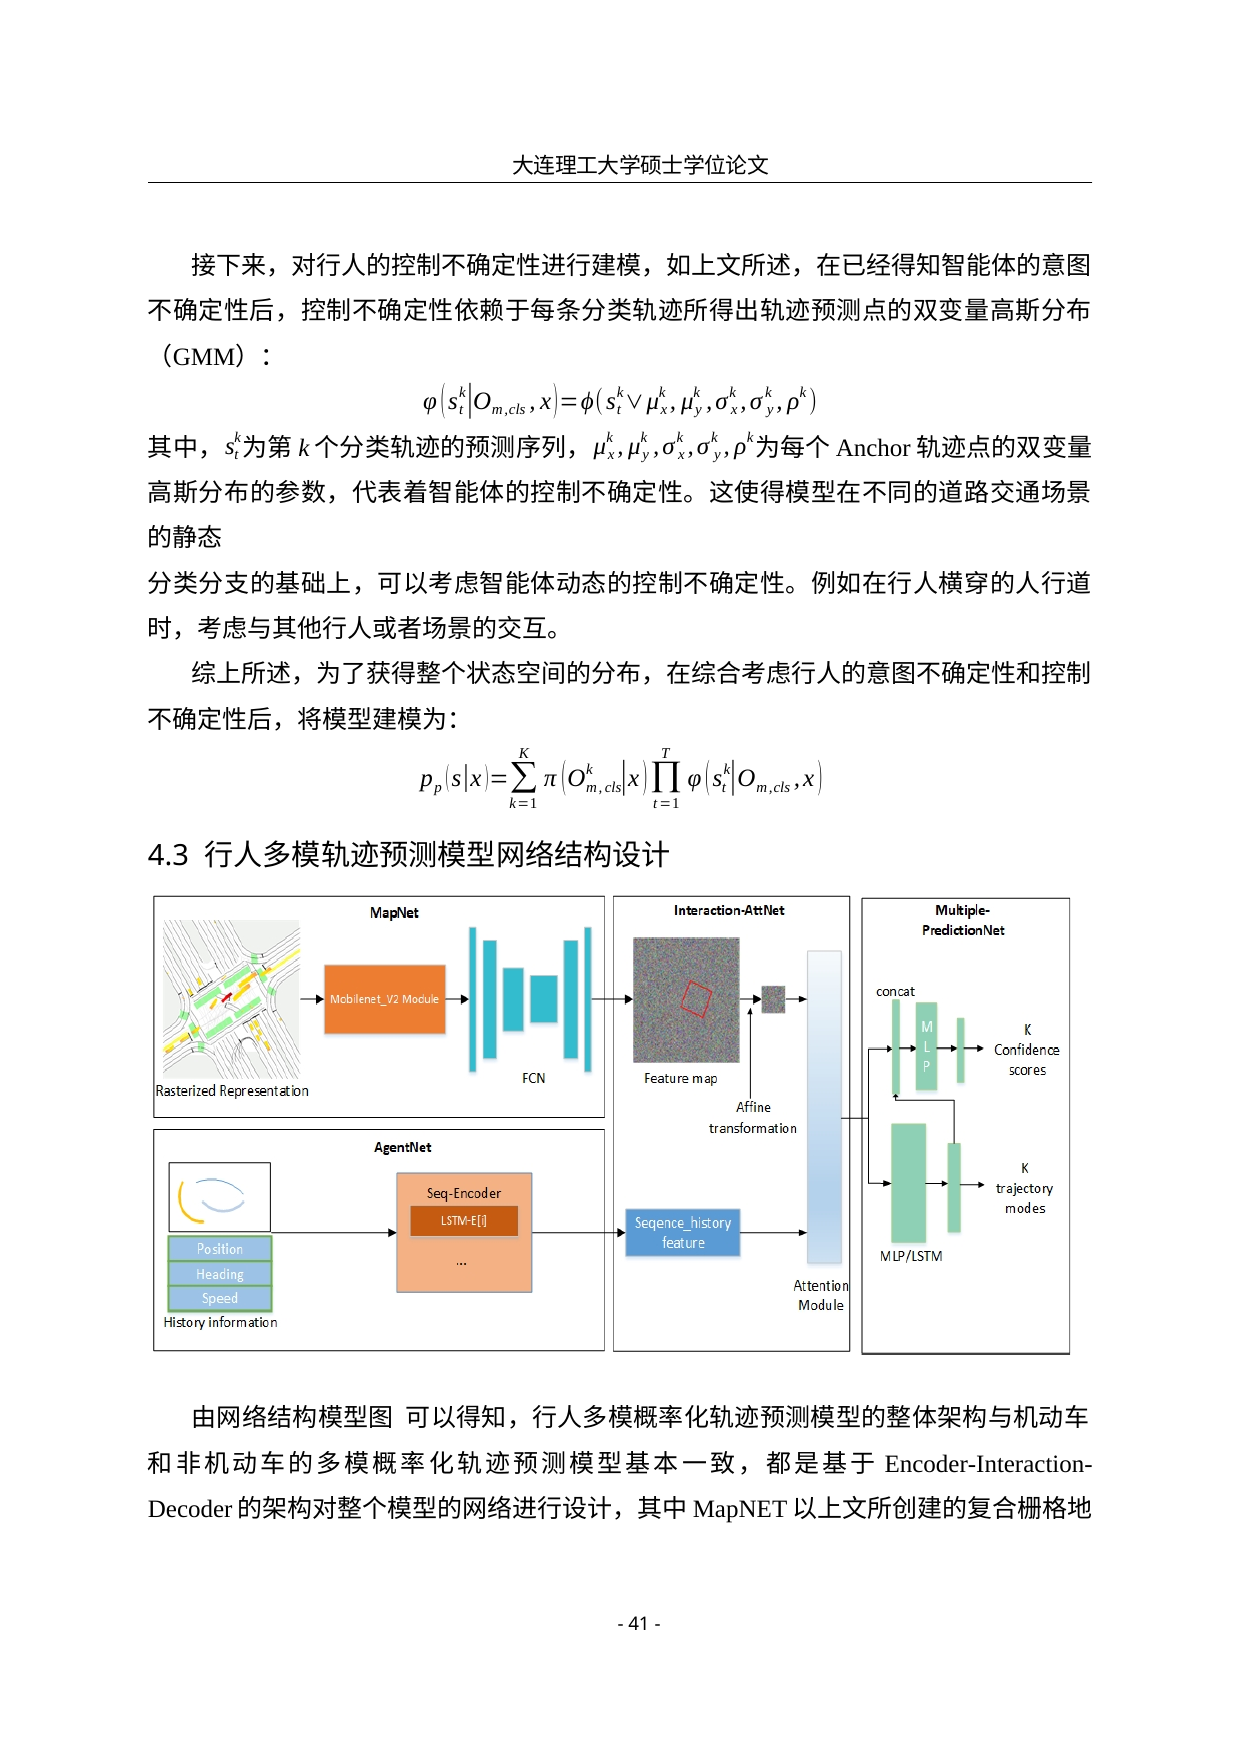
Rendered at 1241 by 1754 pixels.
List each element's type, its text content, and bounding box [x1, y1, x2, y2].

text 分类分支的基础上，可以考虑智能体动态的控制不确定性。例如在行人横穿的人行道时，考虑与其他行人或者场景的交互。 [148, 563, 1092, 645]
picture [147, 895, 1071, 1355]
text 综上所述，为了获得整个状态空间的分布，在综合考虑行人的意图不确定性和控制不确定性后，将模型建模为： [148, 654, 1092, 735]
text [148, 1398, 1092, 1525]
text 其中，为第k个分类轨迹的预测序列，为每个Anchor轨迹点的双变量高斯分布的参数，代表着智能体的控制不确定性。这使得模型在不同的道路交通场景的静态 [148, 427, 1092, 554]
subtitle 4.3 行人多模轨迹预测模型网络结构设计 [148, 832, 1092, 874]
text 接下来，对行人的控制不确定性进行建模，如上文所述，在已经得知智能体的意图不确定性后，控制不确定性依赖于每条分类轨迹所得出轨迹预测点的双变量高斯分布（GMM）： [148, 246, 1092, 372]
